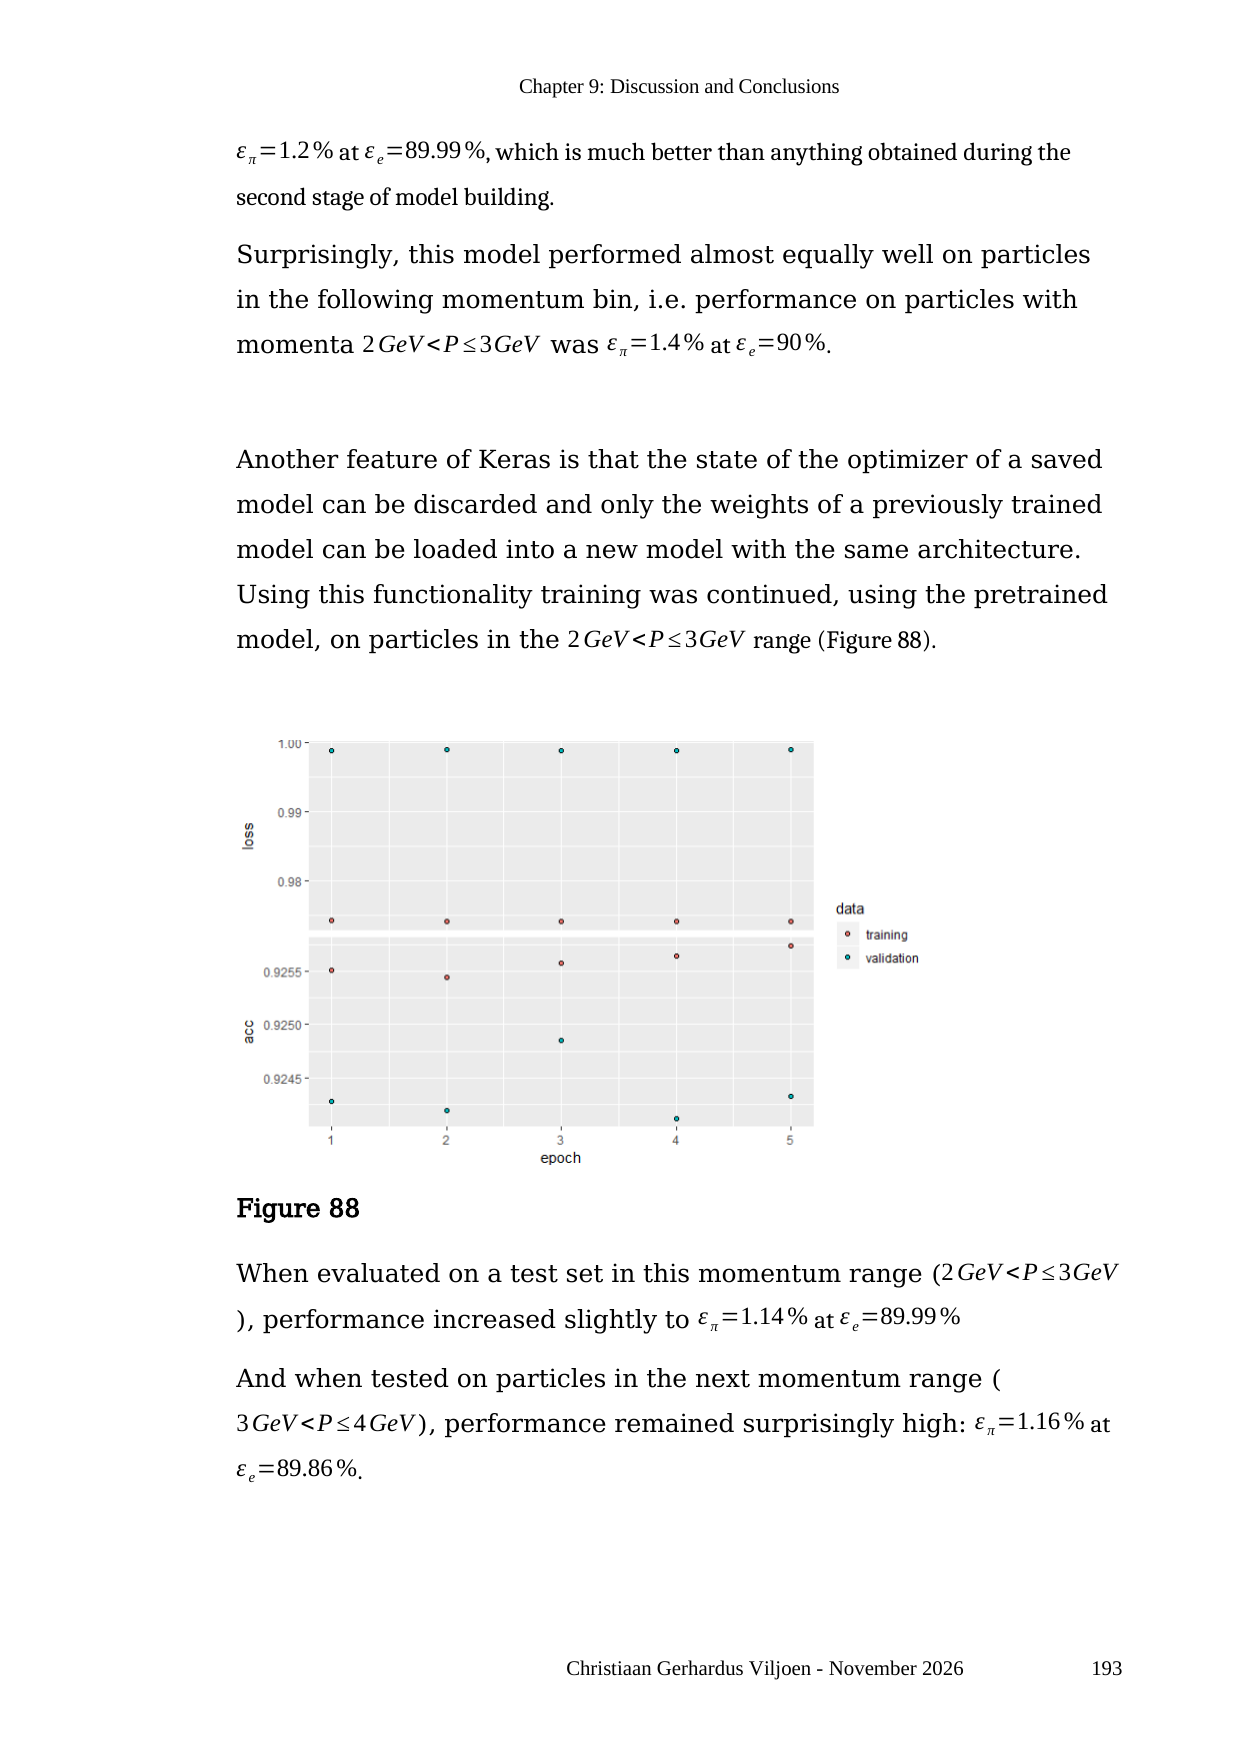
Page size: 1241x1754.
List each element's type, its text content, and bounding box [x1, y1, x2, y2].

picture [236, 740, 923, 1165]
text When evaluated on a test set in this momentum range (), performance increased slightly to at [236, 1258, 1122, 1334]
text Surprisingly, this model performed almost equally well on particles in the following momentum bin, i.e. performance on particles with momenta was at . [236, 238, 1122, 360]
text at , which is much better than anything obtained during the second stage of model building. [236, 135, 1122, 212]
text Another feature of Keras is that the state of the optimizer of a saved model can be discarded and only the weights of a previously trained model can be loaded into a new model with the same architecture. Using this functionality training was continued, using the pretrained model, on particles in the range (Figure 88). [236, 444, 1122, 655]
text And when tested on particles in the next momentum range (), performance remained surprisingly high: at . [236, 1362, 1122, 1486]
